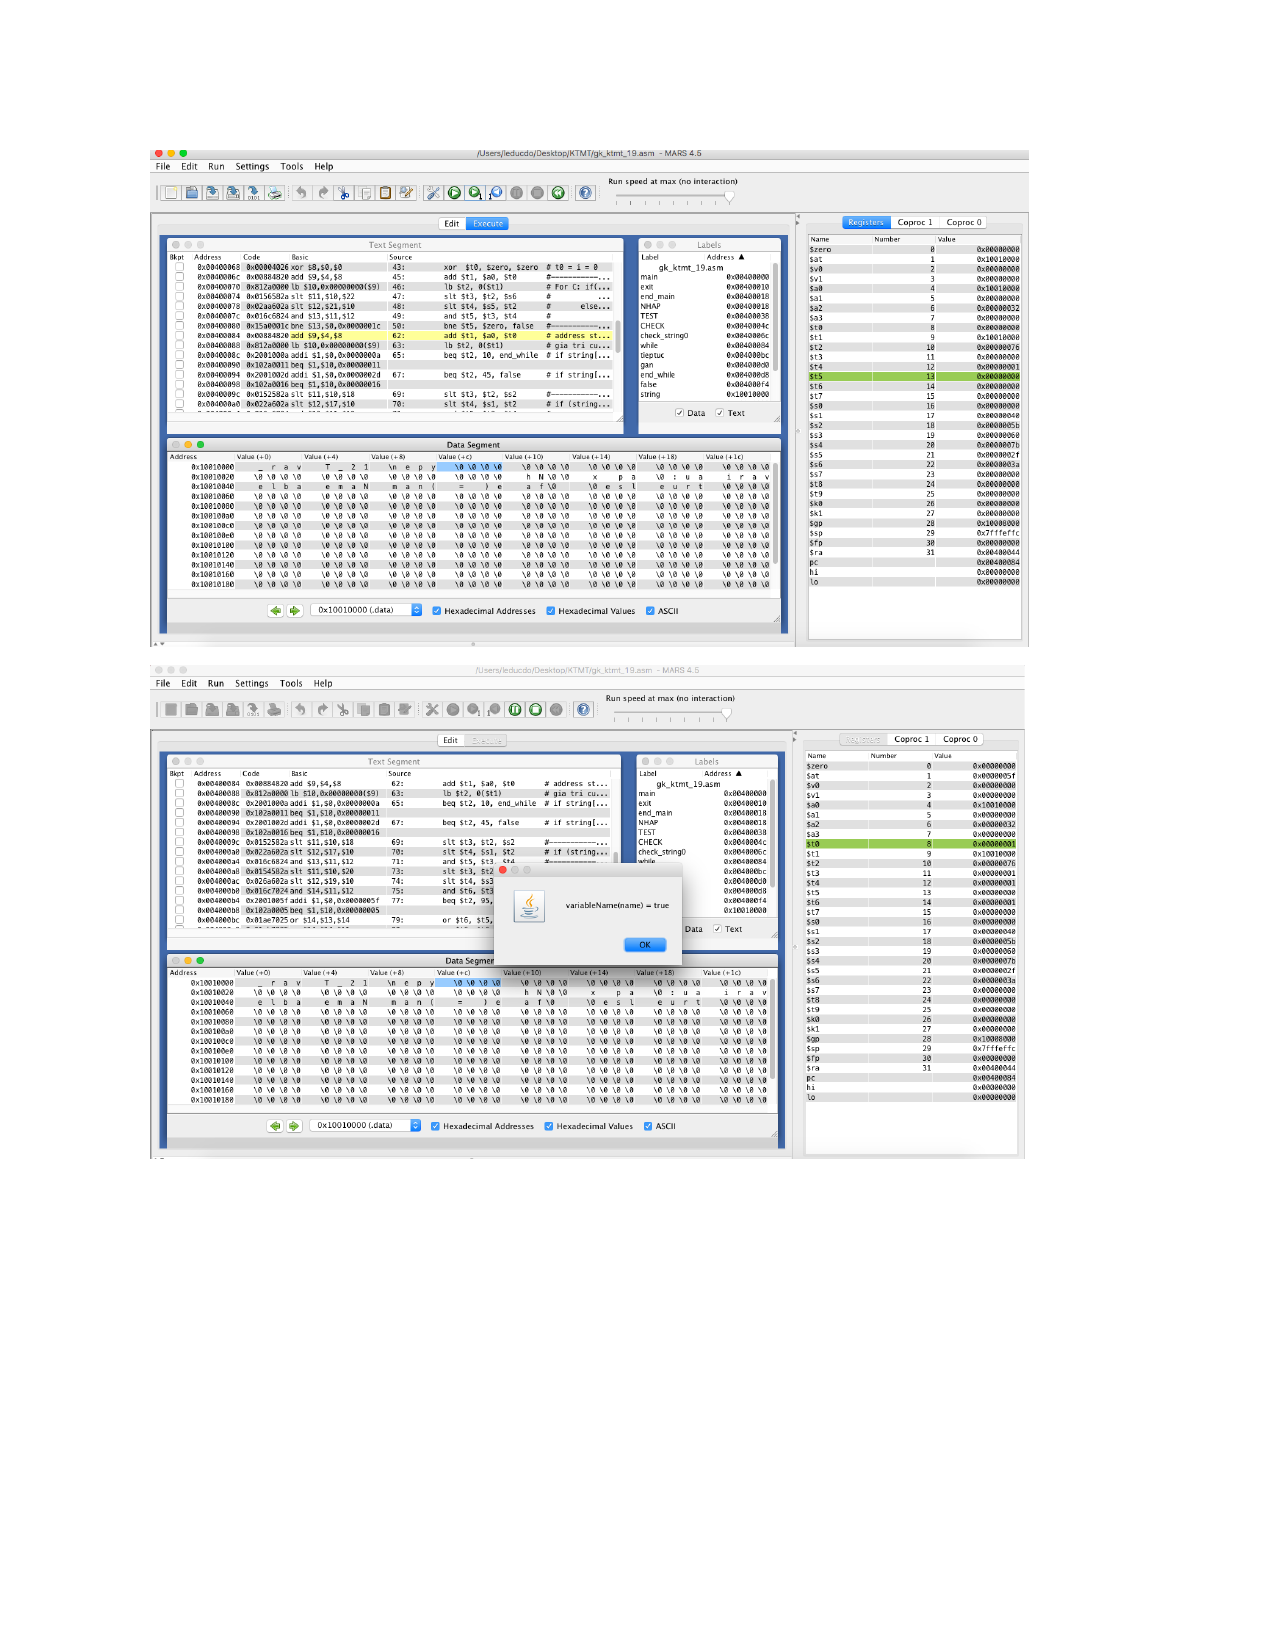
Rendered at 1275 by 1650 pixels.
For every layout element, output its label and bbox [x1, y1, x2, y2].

picture [150, 150, 1029, 647]
picture [150, 665, 1025, 1159]
